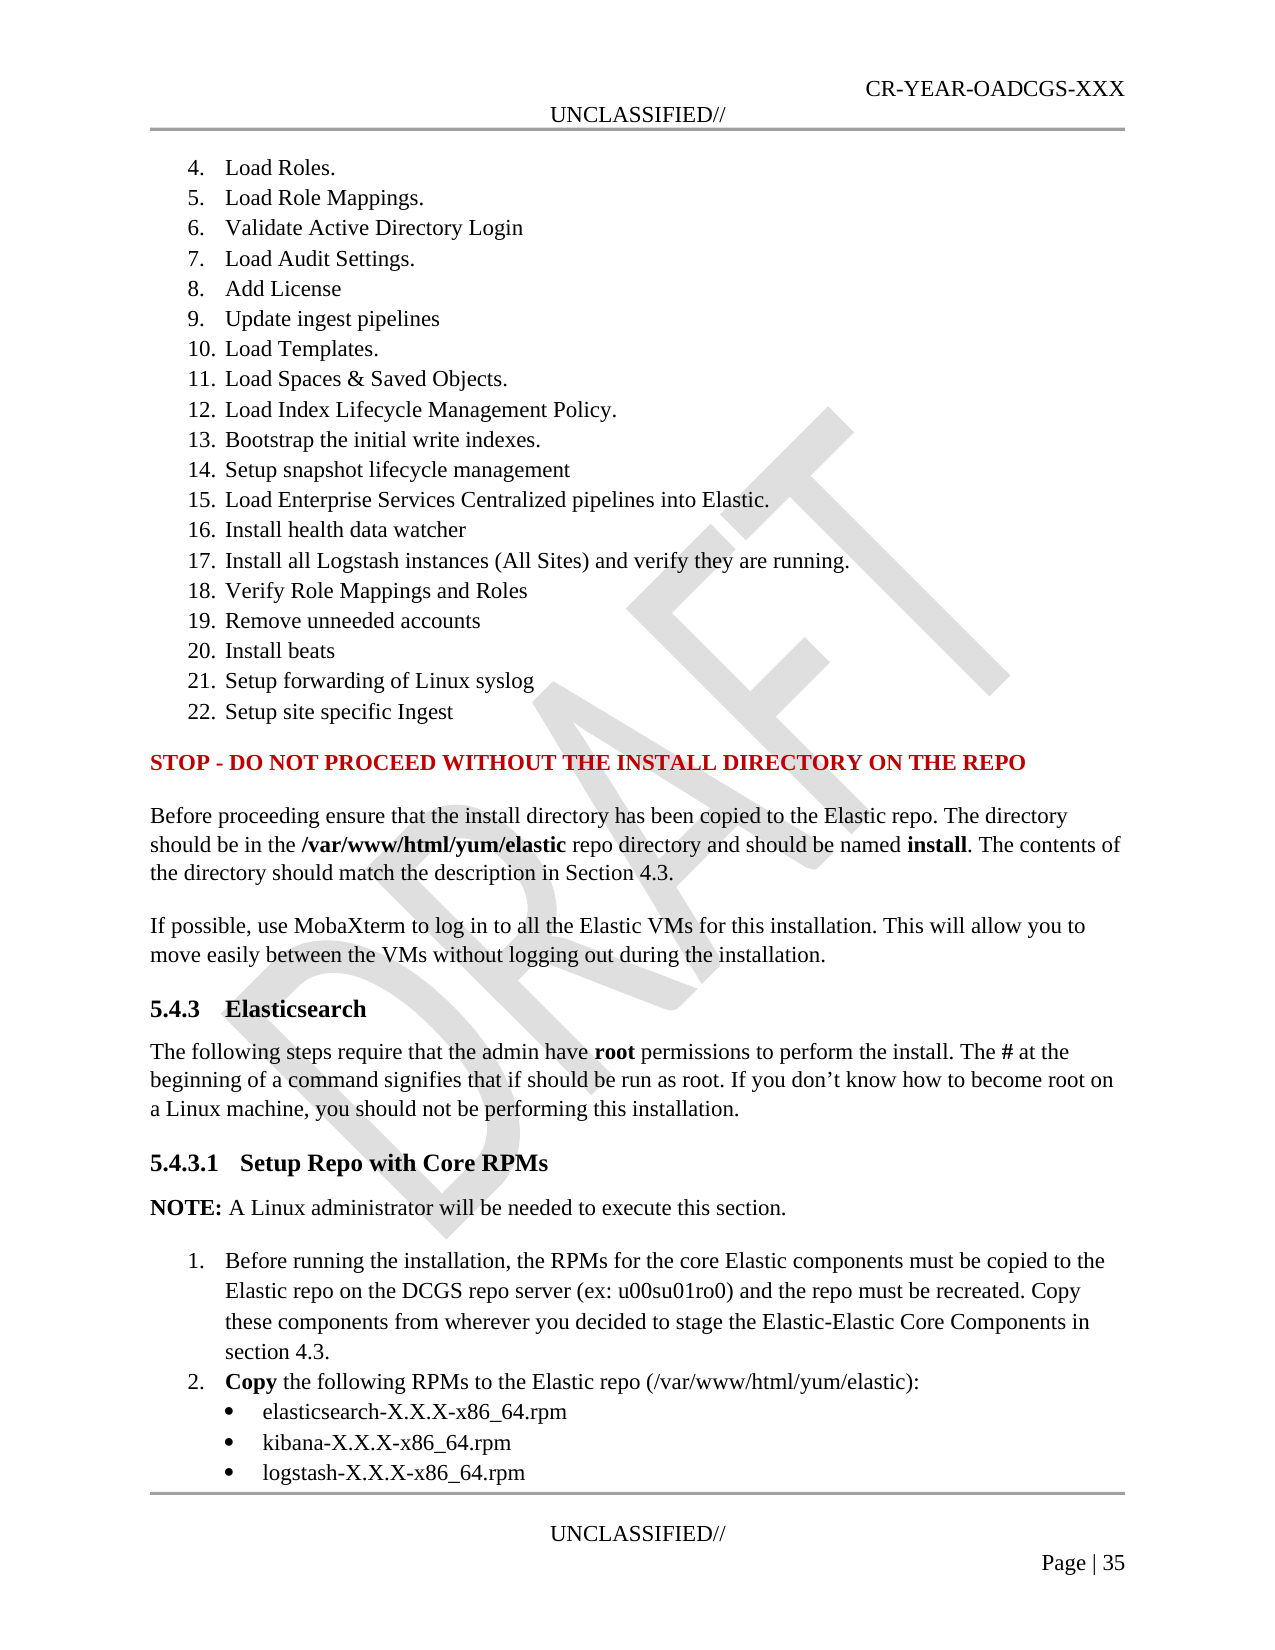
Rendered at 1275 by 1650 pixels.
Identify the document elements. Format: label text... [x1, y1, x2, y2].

subtitle Elasticsearch [150, 994, 1125, 1023]
list Load Audit Settings. [187, 245, 1125, 271]
text Before proceeding ensure that the install directory has been copied to the Elastic repo. The directory should be in the /var/www/html/yum/elastic repo directory and should be named install. The contents of the directory should match the description in Section 4.3. [150, 802, 1125, 886]
list Load Roles. [187, 154, 1125, 180]
list Setup forwarding of Linux syslog [187, 668, 1125, 694]
list Remove unneeded accounts [187, 607, 1125, 633]
list Verify Role Mappings and Roles [187, 577, 1125, 603]
list elasticsearch-X.X.X-x86_64.rpm [225, 1398, 1125, 1425]
list Setup snapshot lifecycle management [187, 456, 1125, 482]
list Install health data watcher [187, 517, 1125, 543]
list Before running the installation, the RPMs for the core Elastic components must be copied to the Elastic repo on the DCGS repo server (ex: u00su01ro0) and the repo must be recreated. Copy these components from wherever you decided to stage the Elastic-Elastic Core Components in section 4.3. [187, 1247, 1125, 1364]
list Add License [187, 275, 1125, 301]
text If possible, use MobaXterm to log in to all the Elastic VMs for this installation. This will allow you to move easily between the VMs without logging out during the installation. [150, 913, 1125, 967]
text NOTE: A Linux administrator will be needed to execute this section. [150, 1194, 1125, 1220]
list Load Enterprise Services Centralized pipelines into Elastic. [187, 486, 1125, 513]
list kibana-X.X.X-x86_64.rpm [225, 1428, 1125, 1455]
list Install beats [187, 637, 1125, 664]
text STOP - DO NOT PROCEED WITHOUT THE INSTALL DIRECTORY ON THE REPO [150, 749, 1125, 775]
list Copy the following RPMs to the Elastic repo (/var/www/html/yum/elastic): [187, 1368, 1125, 1394]
list Install all Logstash instances (All Sites) and verify they are running. [187, 547, 1125, 573]
list logstash-X.X.X-x86_64.rpm [225, 1459, 1125, 1485]
list Load Role Mappings. [187, 184, 1125, 211]
list Setup site specific Ingest [187, 698, 1125, 724]
subtitle Setup Repo with Core RPMs [150, 1148, 1125, 1177]
list Bootstrap the initial write indexes. [187, 426, 1125, 452]
list Validate Active Directory Login [187, 214, 1125, 241]
list Update ingest pipelines [187, 305, 1125, 331]
list Load Index Lifecycle Management Policy. [187, 396, 1125, 422]
list Load Spaces & Saved Objects. [187, 366, 1125, 392]
text The following steps require that the admin have root permissions to perform the install. The # at the beginning of a command signifies that if should be run as root. If you don’t know how to become root on a Linux machine, you should not be performing this installation. [150, 1038, 1125, 1121]
list Load Templates. [187, 335, 1125, 362]
